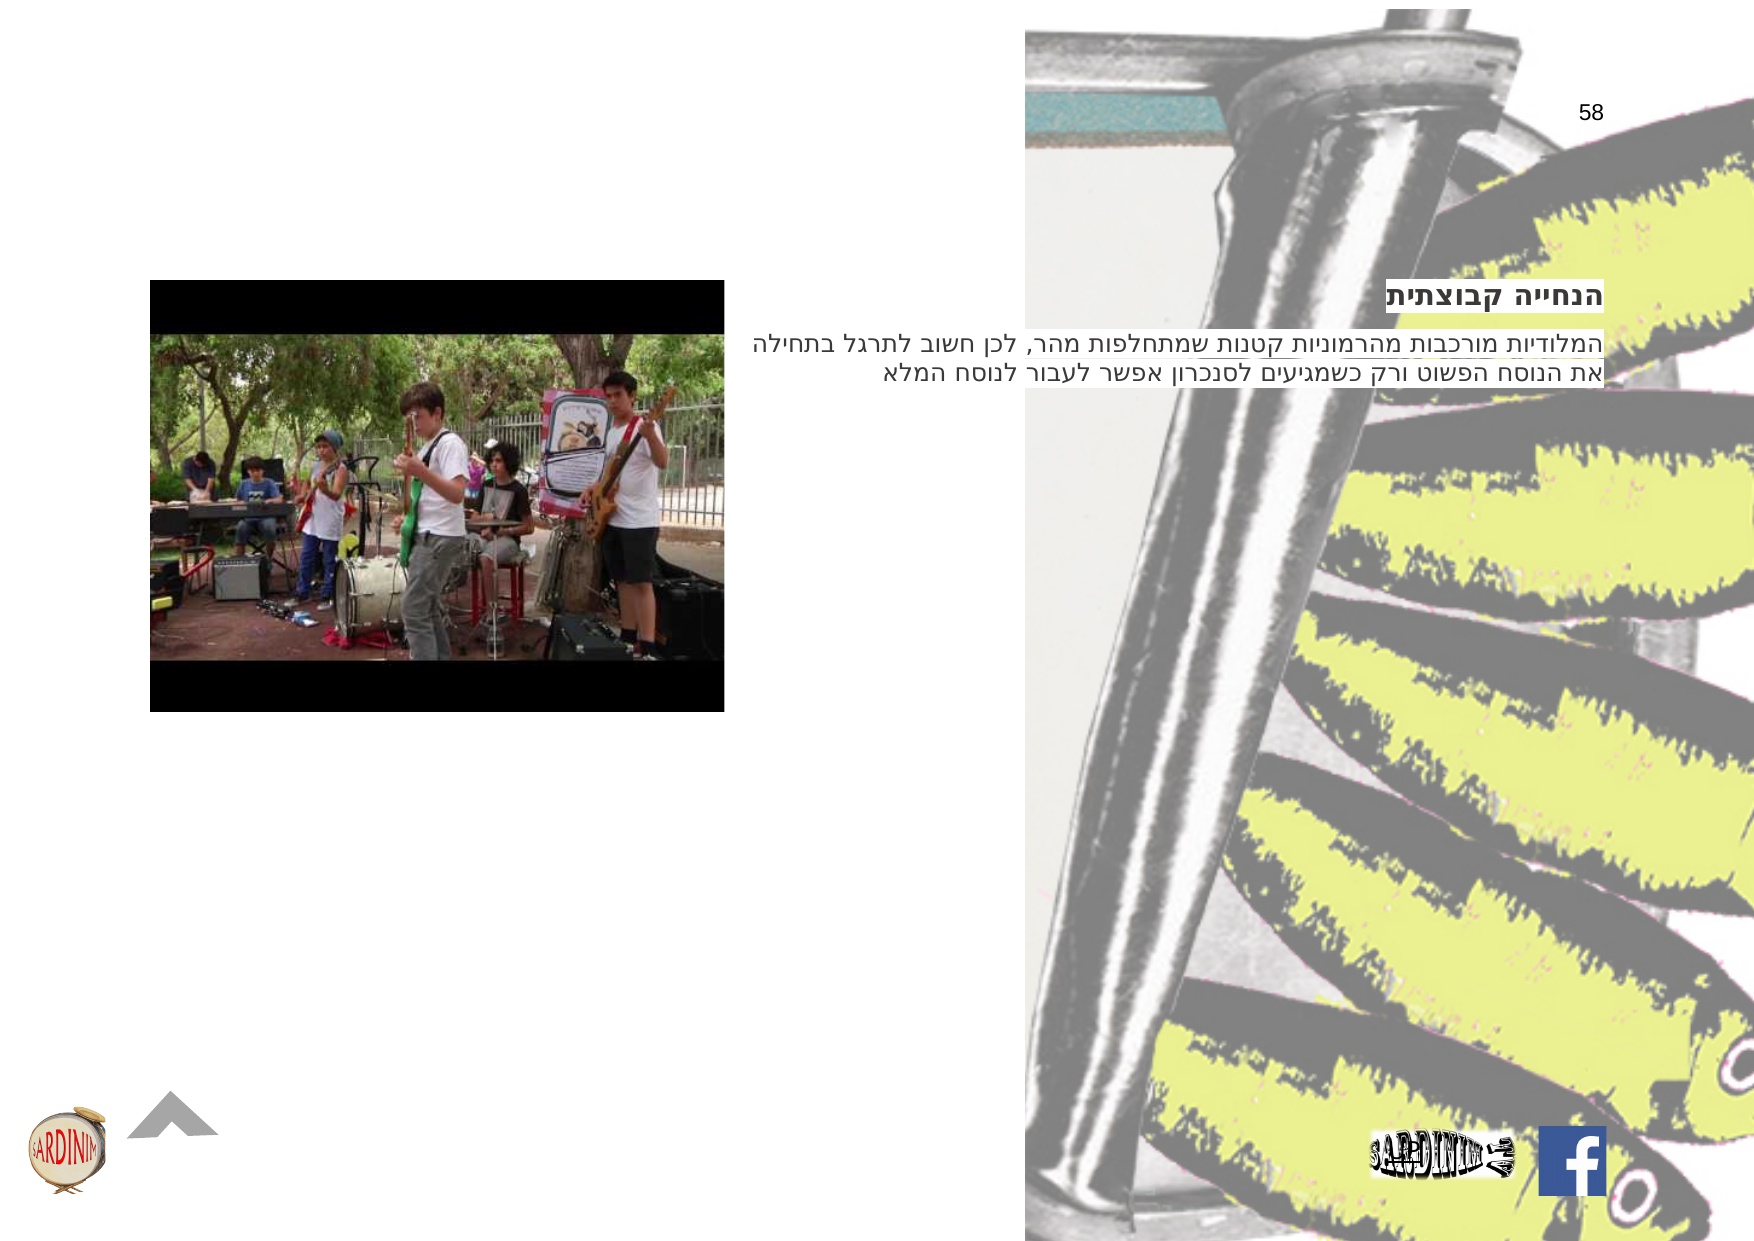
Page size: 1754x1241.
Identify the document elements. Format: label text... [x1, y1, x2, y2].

picture [1025, 9, 1754, 1241]
text הנחייה קבוצתית [150, 279, 1386, 313]
picture [27, 1106, 106, 1194]
text המלודיות מורכבות מהרמוניות קטנות שמתחלפות מהר, לכן חשוב לתרגל בתחילה את הנוסח הפשוט ורק כשמגיעים לסנכרון אפשר לעבור לנוסח המלא [725, 329, 1604, 388]
picture [150, 280, 725, 712]
